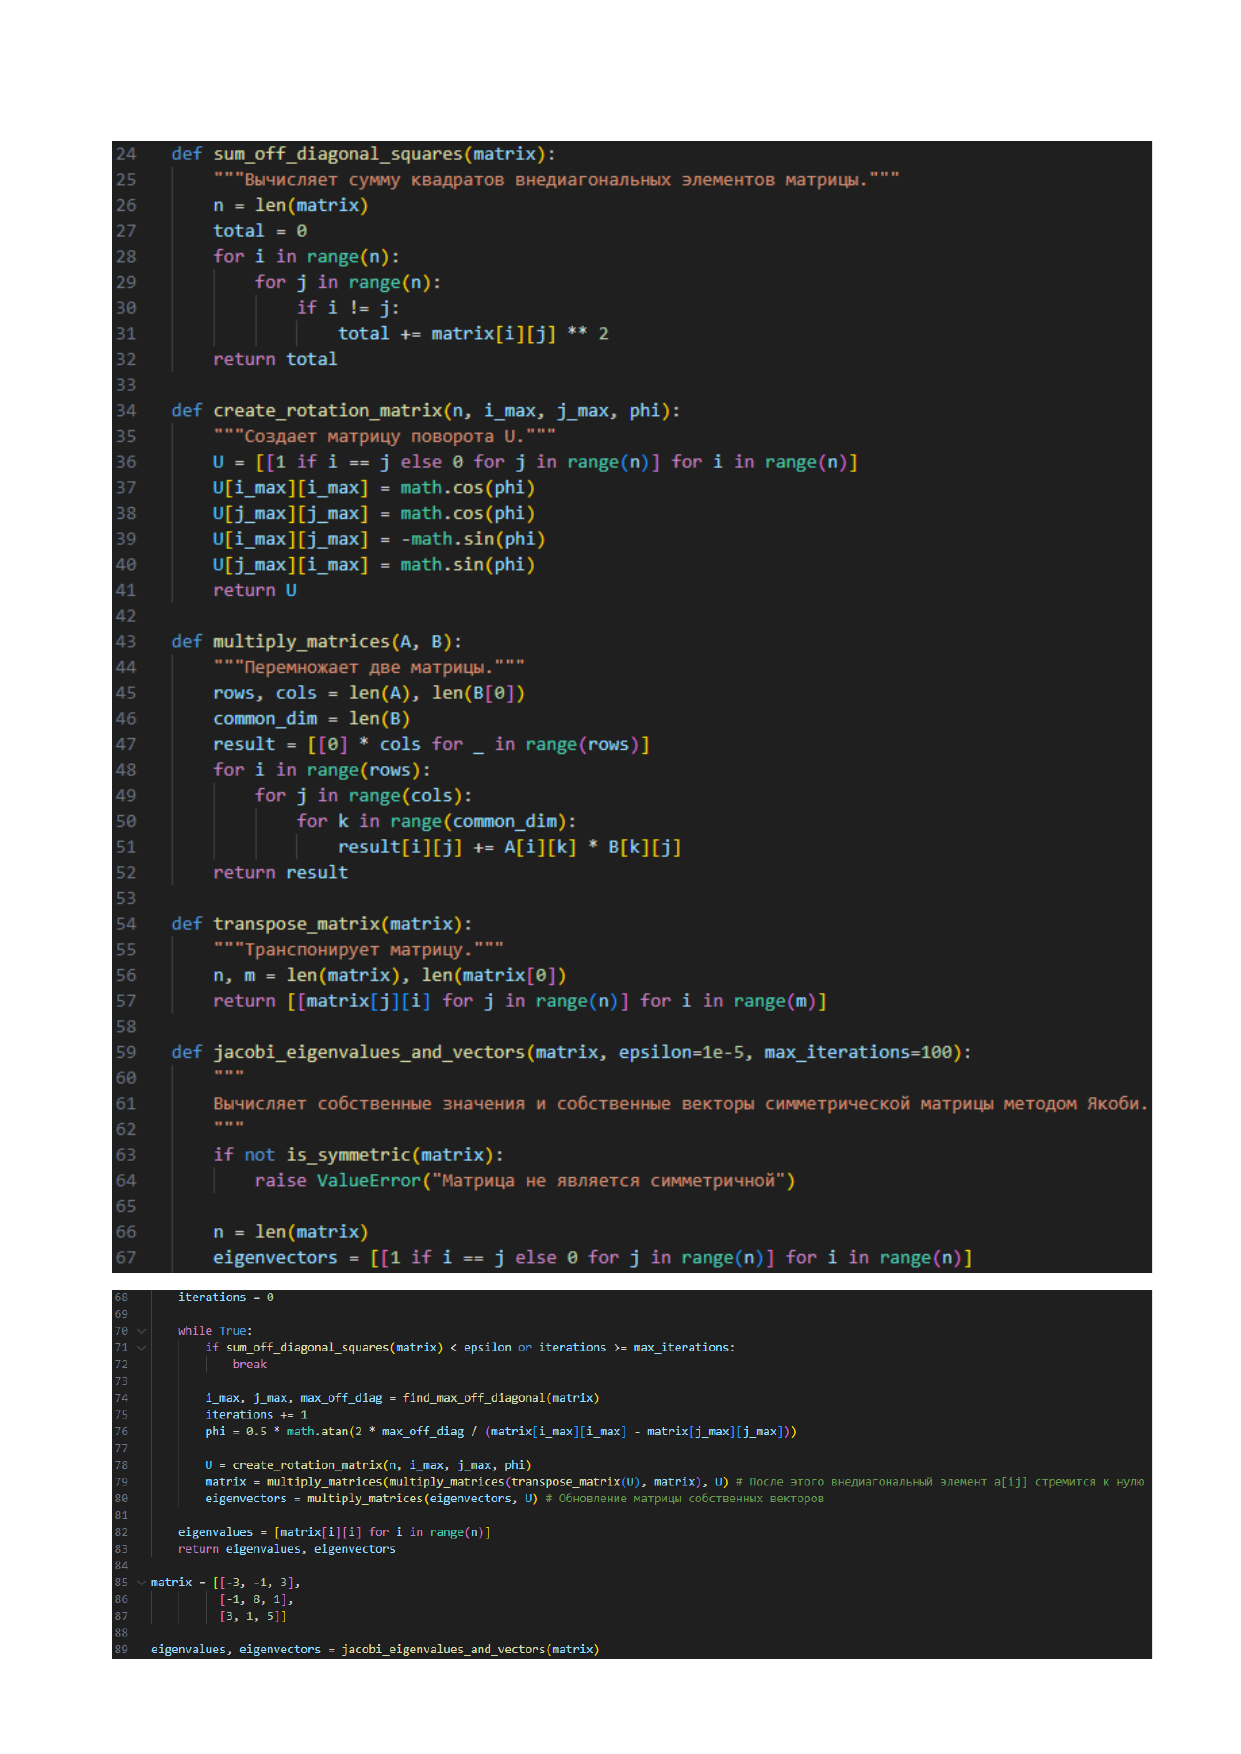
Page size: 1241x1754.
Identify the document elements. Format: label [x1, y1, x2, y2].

picture [112, 1290, 1153, 1659]
picture [112, 141, 1153, 1273]
